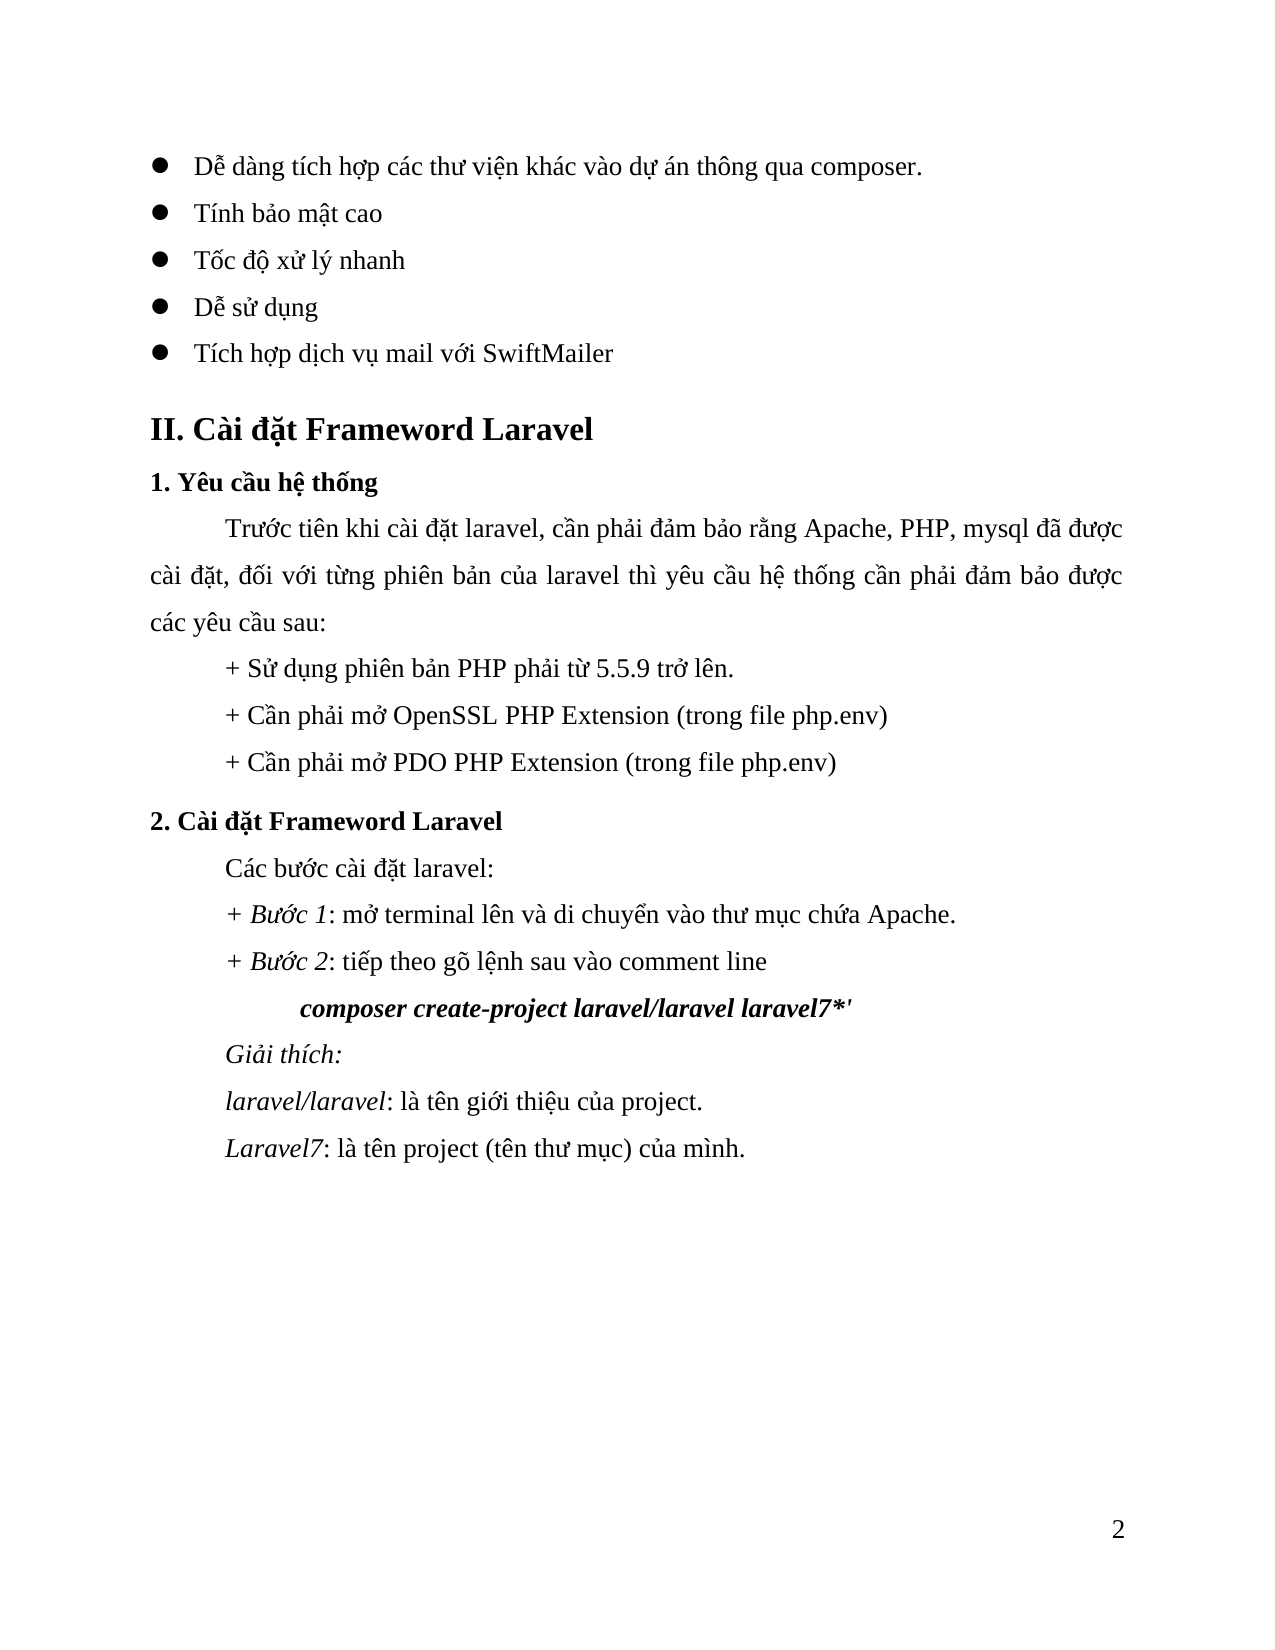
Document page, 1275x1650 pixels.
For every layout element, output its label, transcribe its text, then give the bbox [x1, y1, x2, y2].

list Tính bảo mật cao [150, 197, 1125, 228]
text + Cần phải mở PDO PHP Extension (trong file php.env) [150, 746, 1125, 777]
text Giải thích: [150, 1038, 1125, 1069]
text Trước tiên khi cài đặt laravel, cần phải đảm bảo rằng Apache, PHP, mysql đã được cài đặt, đối với từng phiên bản của laravel thì yêu cầu hệ thống cần phải đảm bảo được các yêu cầu sau: [150, 513, 1125, 637]
text + Bước 2: tiếp theo gõ lệnh sau vào comment line [150, 945, 1125, 976]
list Tốc độ xử lý nhanh [150, 244, 1125, 275]
subtitle 2. Cài đặt Frameword Laravel [150, 805, 1125, 836]
list Tích hợp dịch vụ mail với SwiftMailer [150, 337, 1125, 369]
subtitle 1. Yêu cầu hệ thống [150, 466, 1125, 497]
text Các bước cài đặt laravel: [150, 852, 1125, 883]
text composer create-project laravel/laravel laravel7*' [225, 992, 1125, 1023]
text + Sử dụng phiên bản PHP phải từ 5.5.9 trở lên. [150, 653, 1125, 684]
text laravel/laravel: là tên giới thiệu của project. [150, 1085, 1125, 1116]
text + Cần phải mở OpenSSL PHP Extension (trong file php.env) [150, 699, 1125, 730]
subtitle II. Cài đặt Frameword Laravel [150, 409, 1125, 448]
list Dễ sử dụng [150, 291, 1125, 322]
text + Bước 1: mở terminal lên và di chuyển vào thư mục chứa Apache. [150, 898, 1125, 929]
text Laravel7: là tên project (tên thư mục) của mình. [150, 1132, 1125, 1163]
list Dễ dàng tích hợp các thư viện khác vào dự án thông qua composer. [150, 150, 1125, 181]
